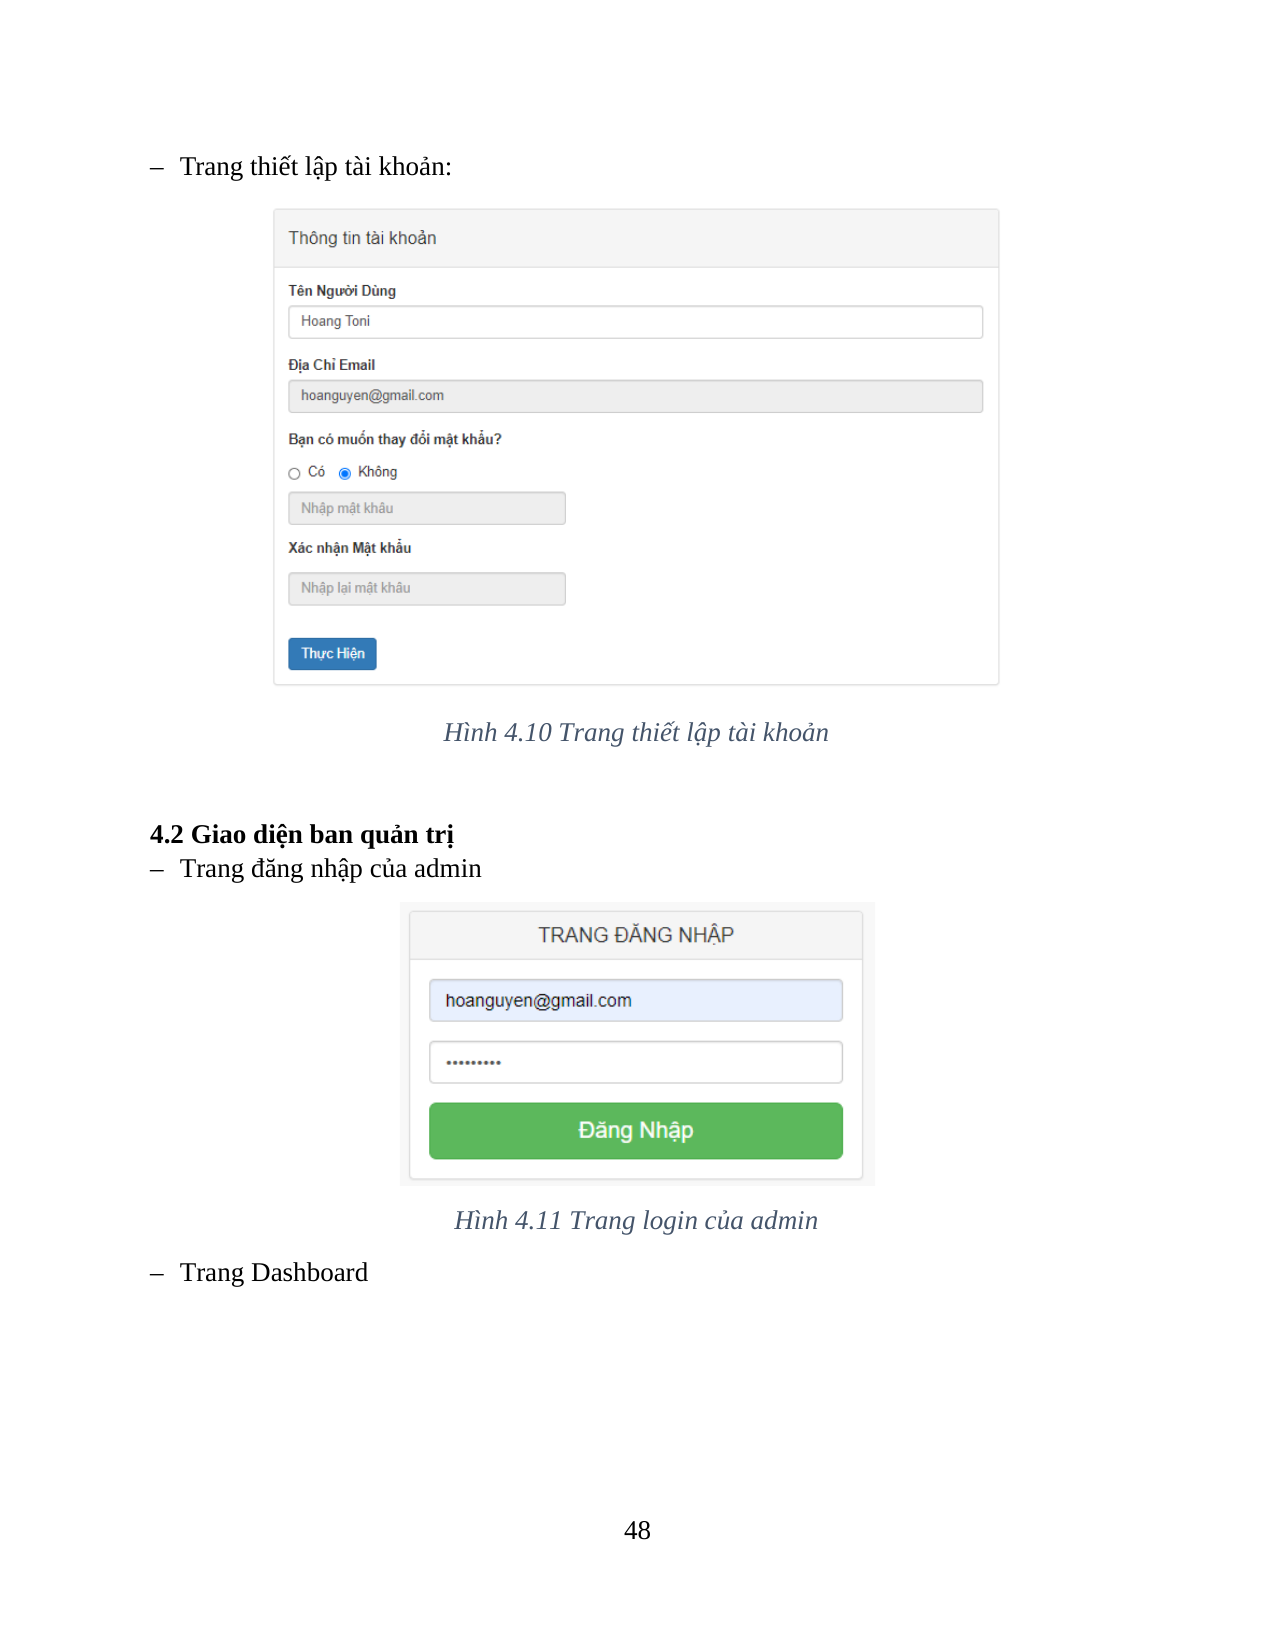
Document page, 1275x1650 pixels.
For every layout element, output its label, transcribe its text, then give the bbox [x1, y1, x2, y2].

picture [268, 200, 1007, 696]
text Hình 4.10 Trang thiết lập tài khoản [150, 716, 1125, 747]
picture [399, 902, 876, 1186]
list Trang đăng nhập của admin [150, 852, 1125, 883]
text Hình 4.11 Trang login của admin [150, 1204, 1125, 1235]
subtitle 4.2 Giao diện ban quản trị [150, 818, 1125, 850]
list Trang Dashboard [150, 1256, 1125, 1287]
list Trang thiết lập tài khoản: [150, 150, 1125, 181]
